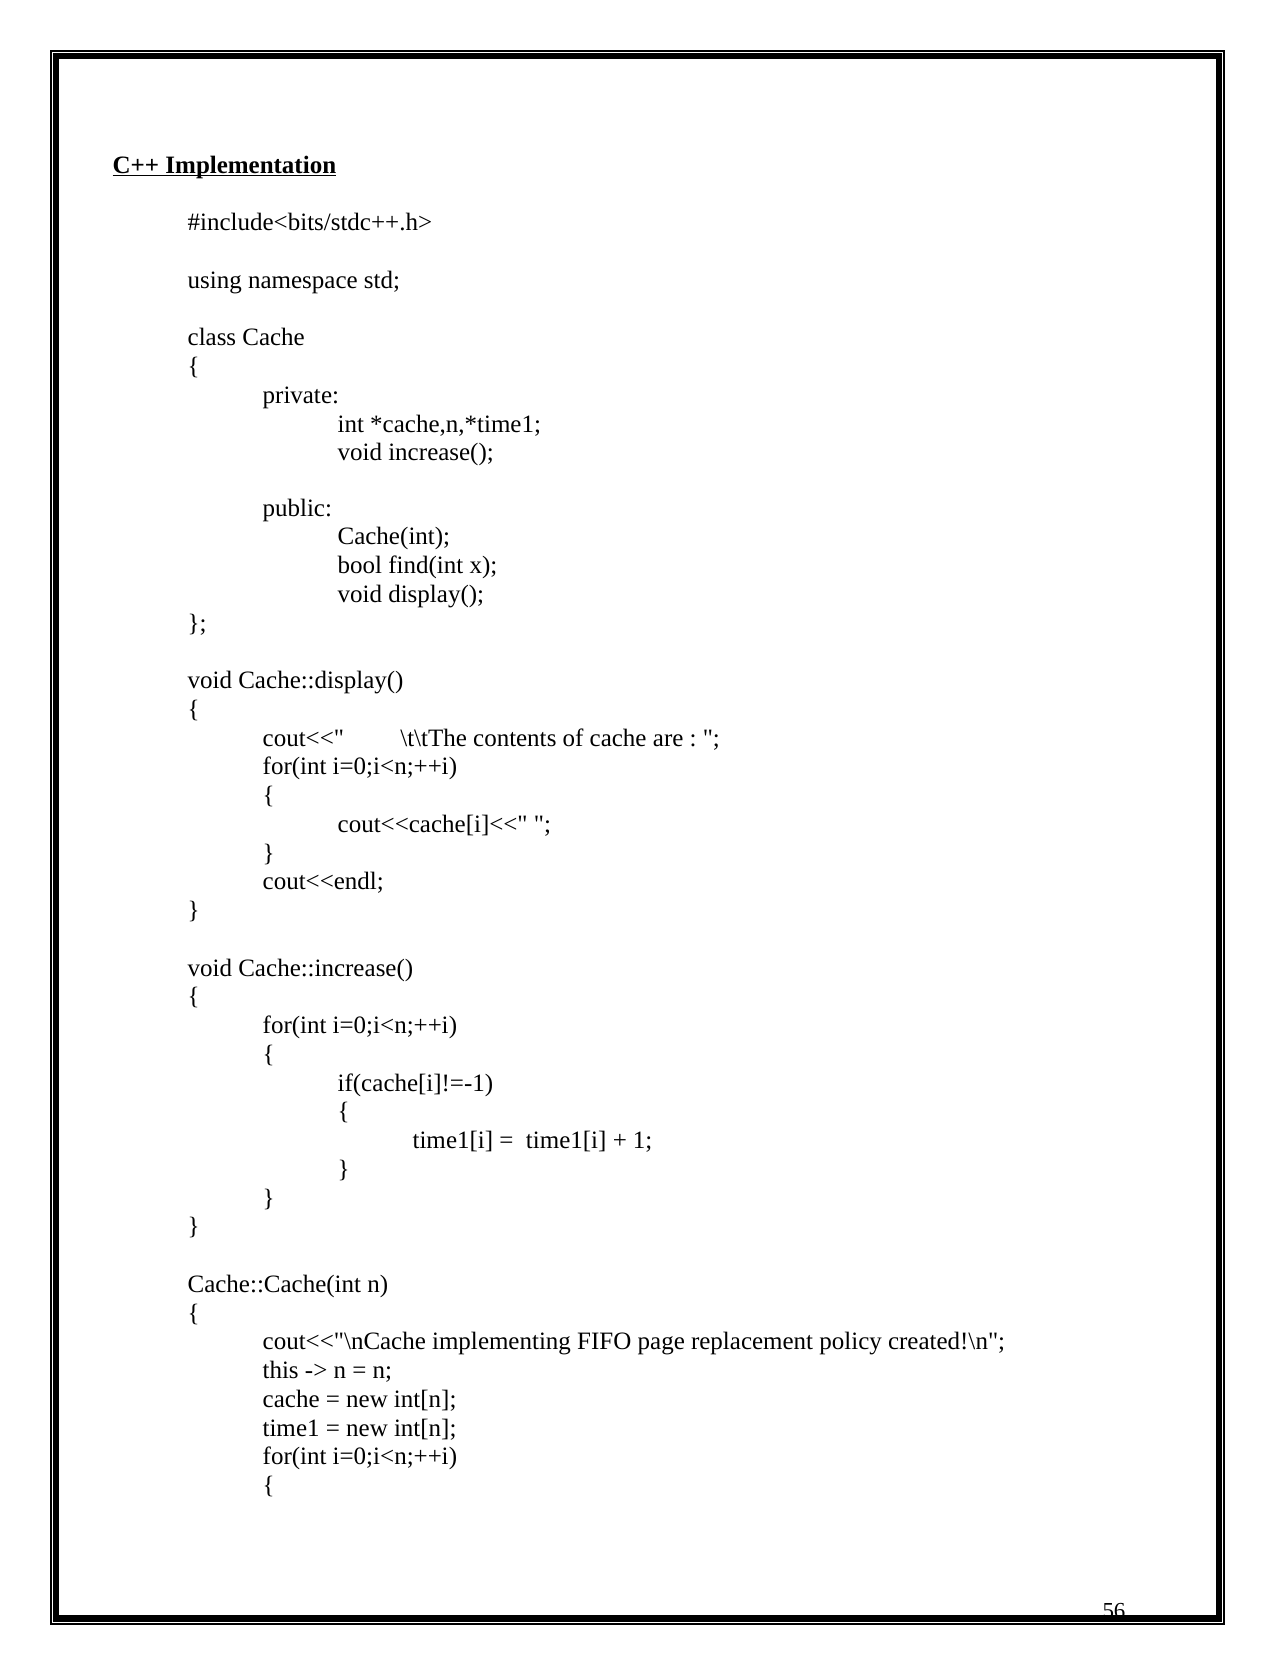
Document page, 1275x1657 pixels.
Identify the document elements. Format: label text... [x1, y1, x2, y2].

text cout<<" \t\tThe contents of cache are : "; [187, 723, 1162, 751]
text } [187, 838, 1162, 866]
text void display(); [187, 579, 1162, 608]
text }; [187, 608, 1162, 636]
text } [187, 1183, 1162, 1211]
text cout<<cache[i]<<" "; [187, 809, 1162, 838]
text time1[i] = time1[i] + 1; [187, 1125, 1162, 1154]
text class Cache [187, 322, 1162, 351]
text if(cache[i]!=-1) [187, 1068, 1162, 1096]
text int *cache,n,*time1; [187, 409, 1162, 437]
text { [187, 1470, 1162, 1499]
text Cache(int); [187, 521, 1162, 550]
text void Cache::increase() [187, 953, 1162, 981]
text #include<bits/stdc++.h> [187, 207, 1162, 236]
text cout<<endl; [187, 866, 1162, 895]
text { [187, 1096, 1162, 1125]
text { [187, 694, 1162, 723]
text } [187, 895, 1162, 924]
text { [187, 780, 1162, 809]
text { [187, 351, 1162, 380]
text } [187, 1154, 1162, 1183]
text time1 = new int[n]; [187, 1413, 1162, 1441]
text for(int i=0;i<n;++i) [187, 1010, 1162, 1039]
text void Cache::display() [187, 665, 1162, 694]
text { [187, 1039, 1162, 1068]
text public: [187, 493, 1162, 521]
text this -> n = n; [187, 1355, 1162, 1384]
text for(int i=0;i<n;++i) [187, 751, 1162, 780]
text C++ Implementation [112, 150, 1162, 179]
text { [187, 981, 1162, 1010]
text void increase(); [187, 437, 1162, 466]
text cout<<"\nCache implementing FIFO page replacement policy created!\n"; [187, 1326, 1162, 1355]
text { [187, 1298, 1162, 1326]
text bool find(int x); [187, 550, 1162, 579]
text cache = new int[n]; [187, 1384, 1162, 1413]
text Cache::Cache(int n) [187, 1269, 1162, 1298]
text } [187, 1211, 1162, 1240]
text private: [187, 380, 1162, 409]
text using namespace std; [187, 265, 1162, 294]
text for(int i=0;i<n;++i) [187, 1441, 1162, 1470]
